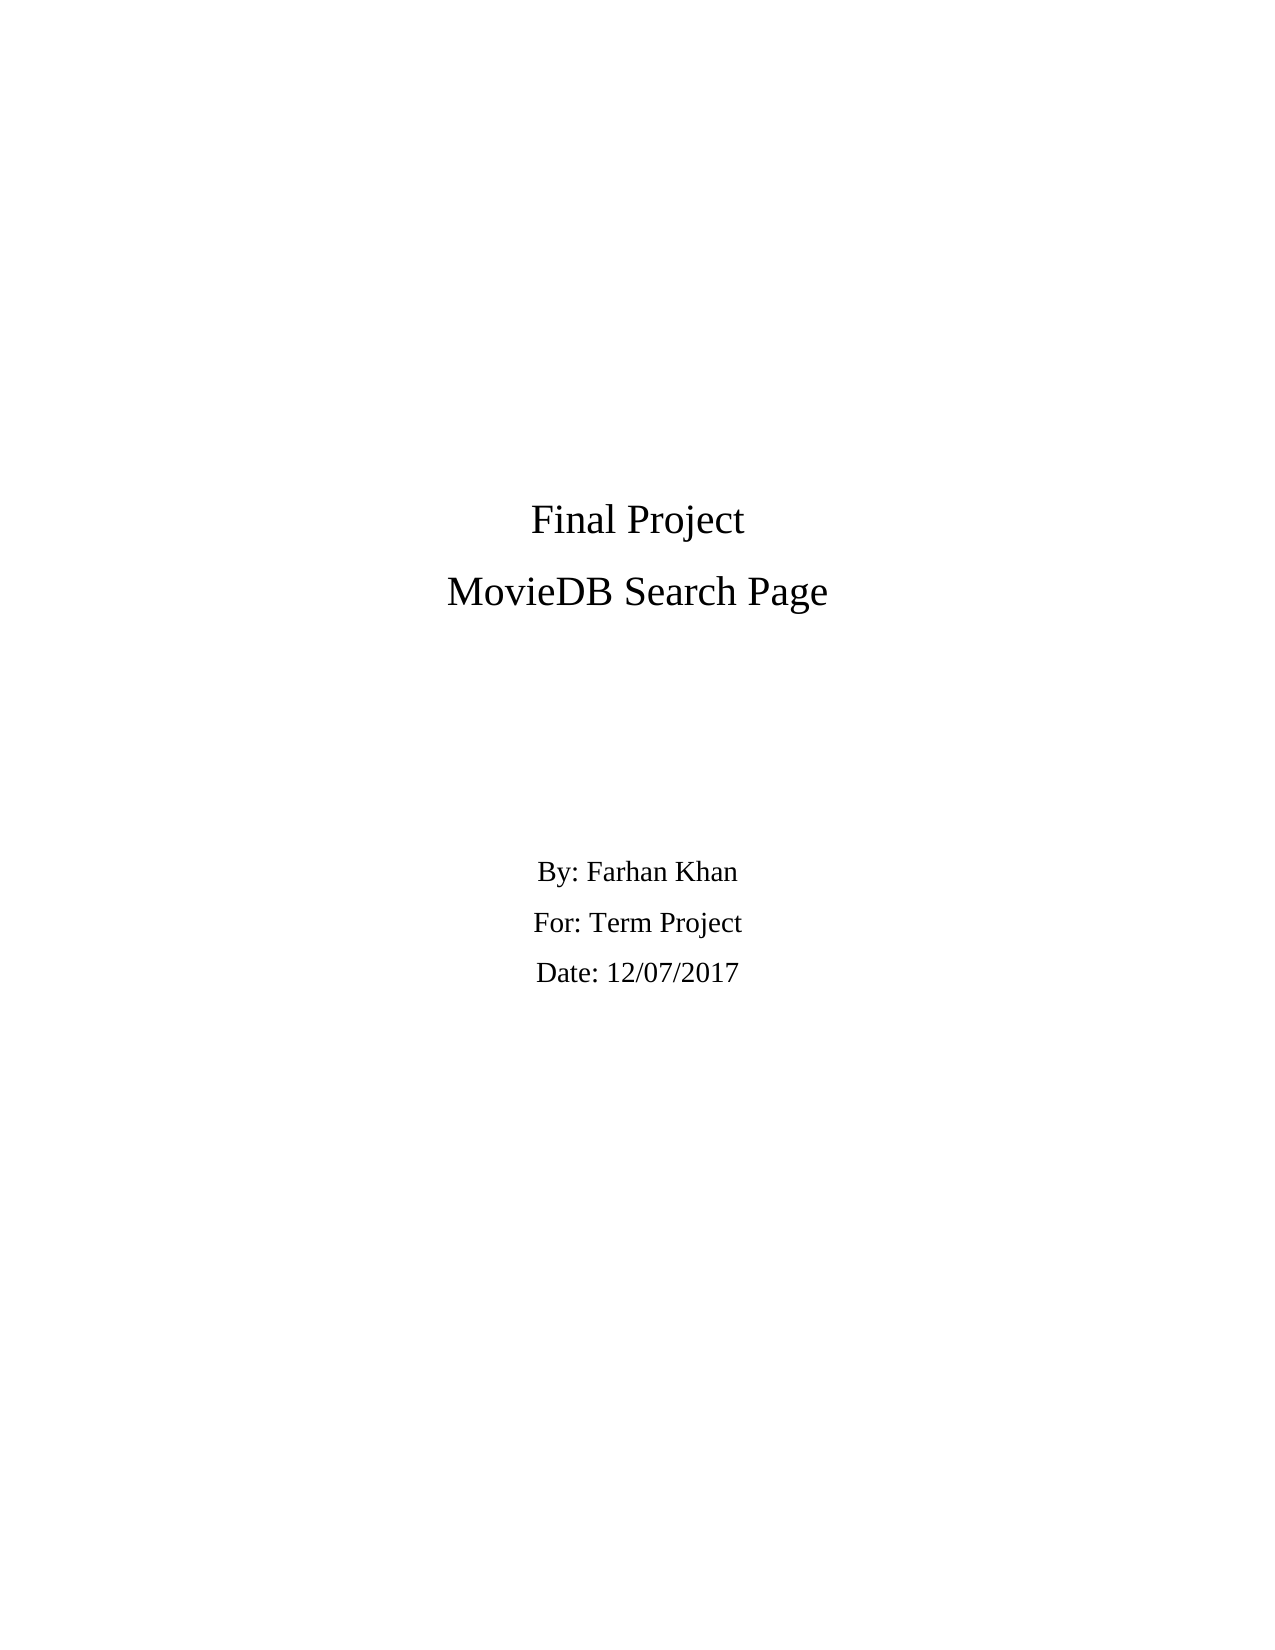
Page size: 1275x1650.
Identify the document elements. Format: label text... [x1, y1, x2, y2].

text Date: 12/07/2017 [150, 955, 1125, 988]
text By: Farhan Khan [150, 854, 1125, 888]
text MovieDB Search Page [150, 567, 1125, 615]
text Final Project [150, 495, 1125, 543]
text For: Term Project [150, 905, 1125, 938]
